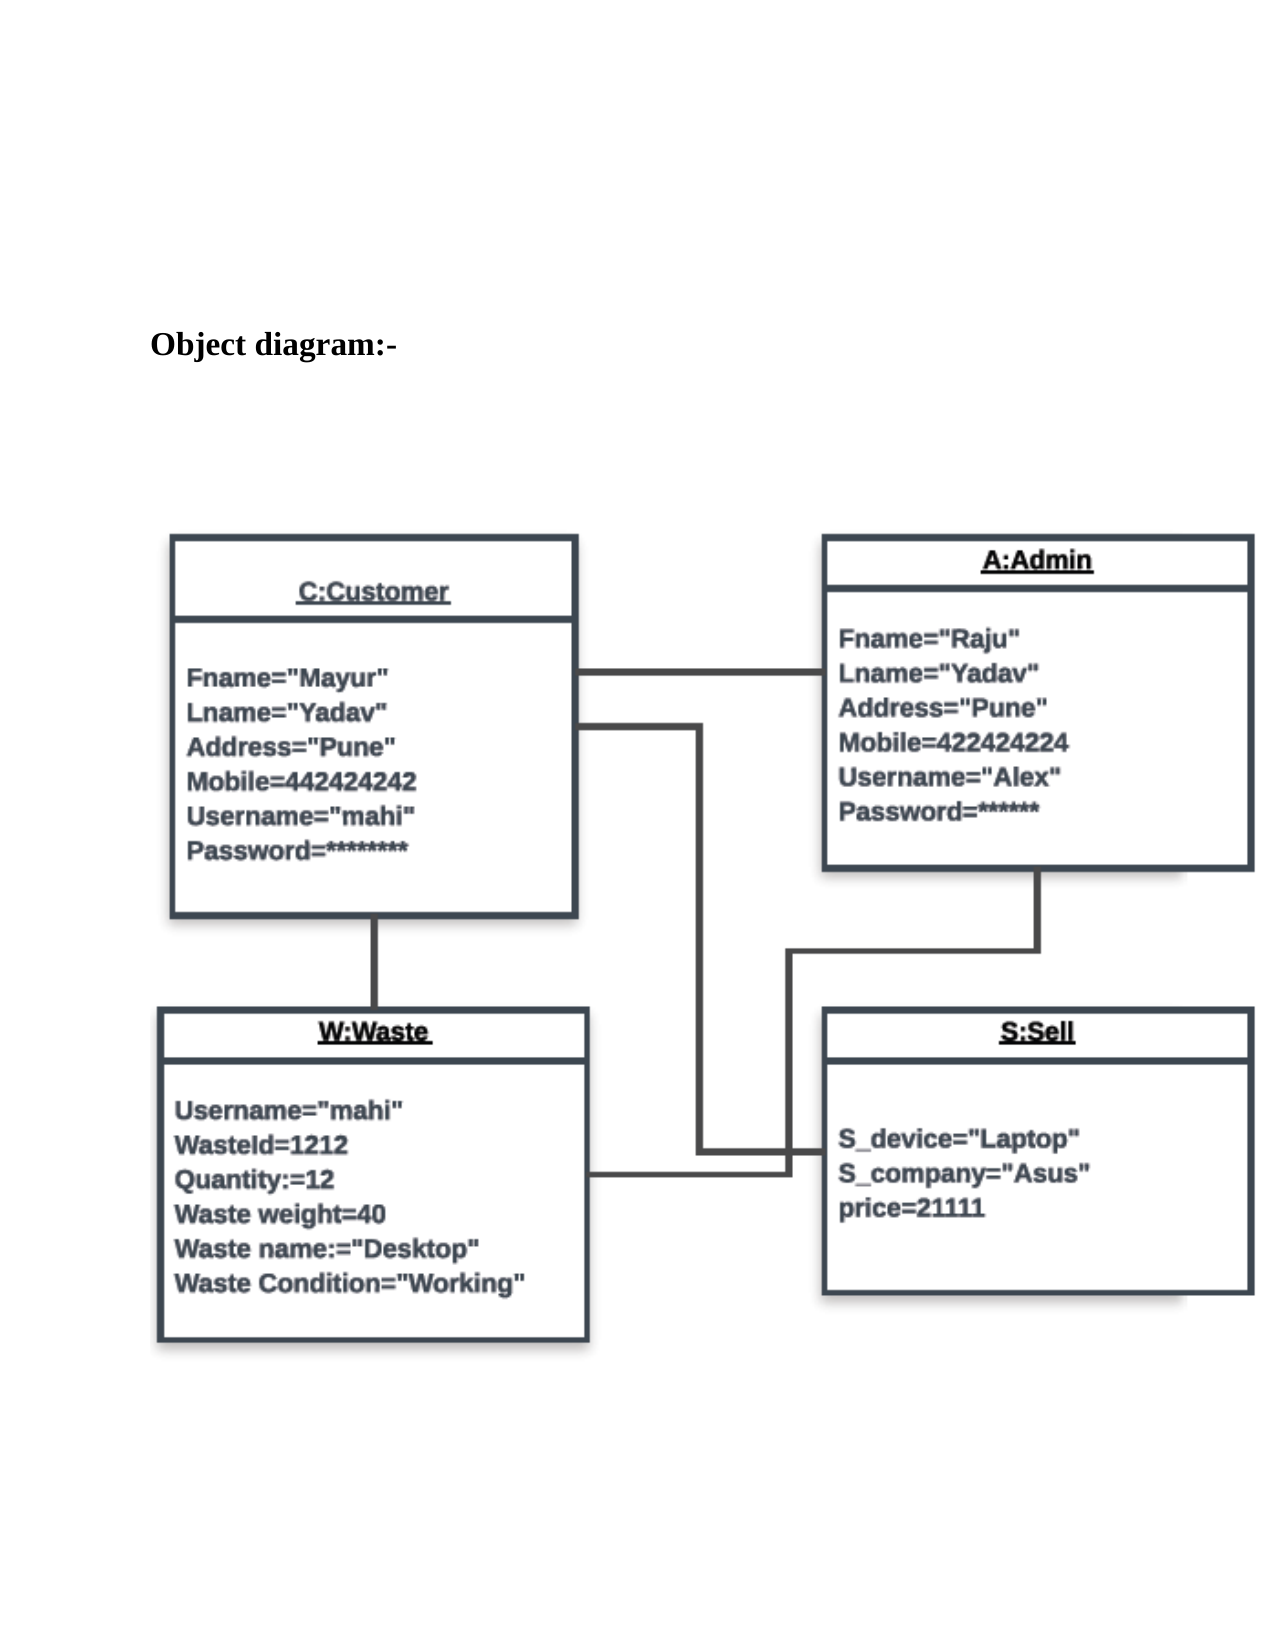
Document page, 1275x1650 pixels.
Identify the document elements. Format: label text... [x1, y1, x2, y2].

text Object diagram:- [150, 324, 1125, 362]
